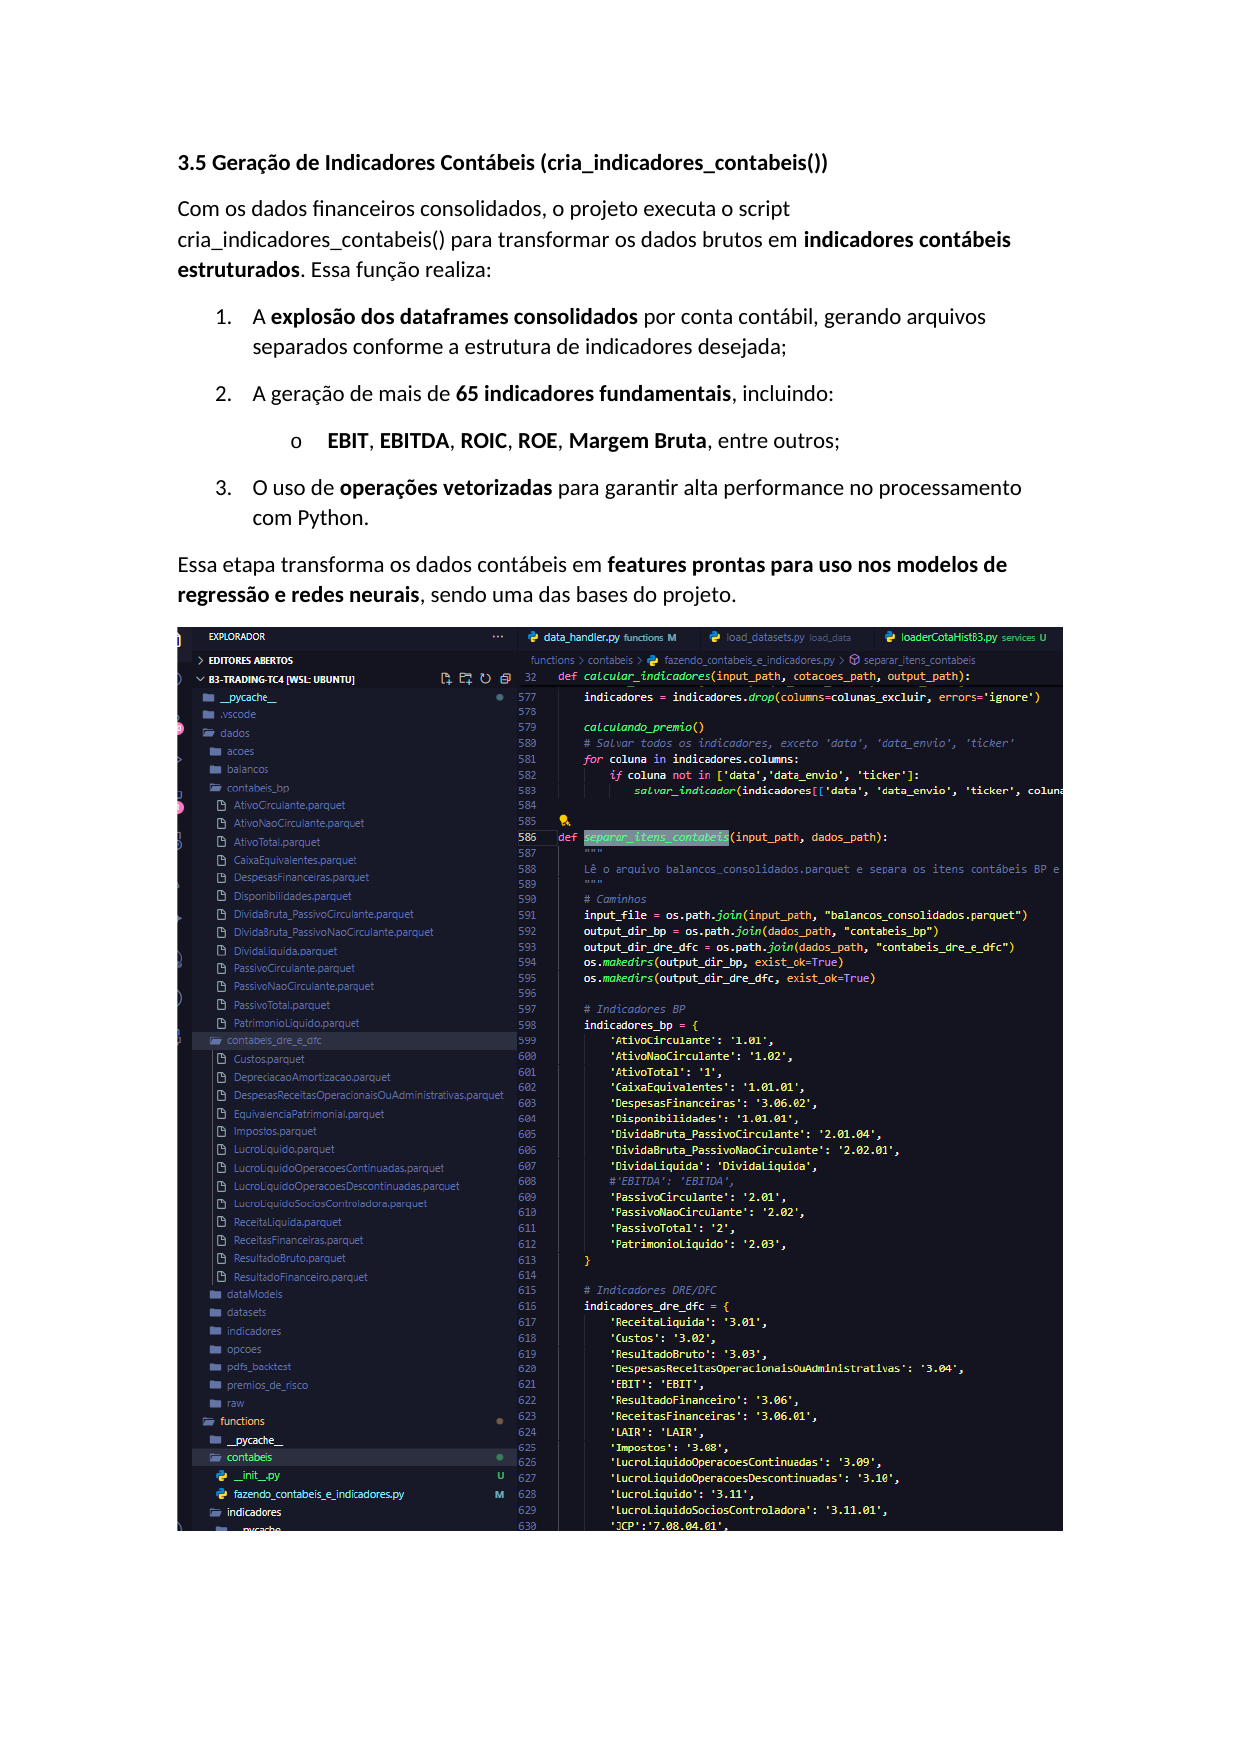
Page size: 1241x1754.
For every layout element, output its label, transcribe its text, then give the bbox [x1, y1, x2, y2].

picture [177, 627, 1063, 1531]
list EBIT, EBITDA, ROIC, ROE, Margem Bruta, entre outros; [290, 426, 1063, 454]
list O uso de operações vetorizadas para garantir alta performance no processamento com Python. [215, 473, 1063, 531]
text Essa etapa transforma os dados contábeis em features prontas para uso nos modelos de regressão e redes neurais, sendo uma das bases do projeto. [177, 550, 1063, 608]
list A geração de mais de 65 indicadores fundamentais, incluindo: [215, 379, 1063, 407]
text Com os dados financeiros consolidados, o projeto executa o script cria_indicadores_contabeis() para transformar os dados brutos em indicadores contábeis estruturados. Essa função realiza: [177, 194, 1063, 283]
text 3.5 Geração de Indicadores Contábeis (cria_indicadores_contabeis()) [177, 148, 1063, 176]
list A explosão dos dataframes consolidados por conta contábil, gerando arquivos separados conforme a estrutura de indicadores desejada; [215, 302, 1063, 360]
